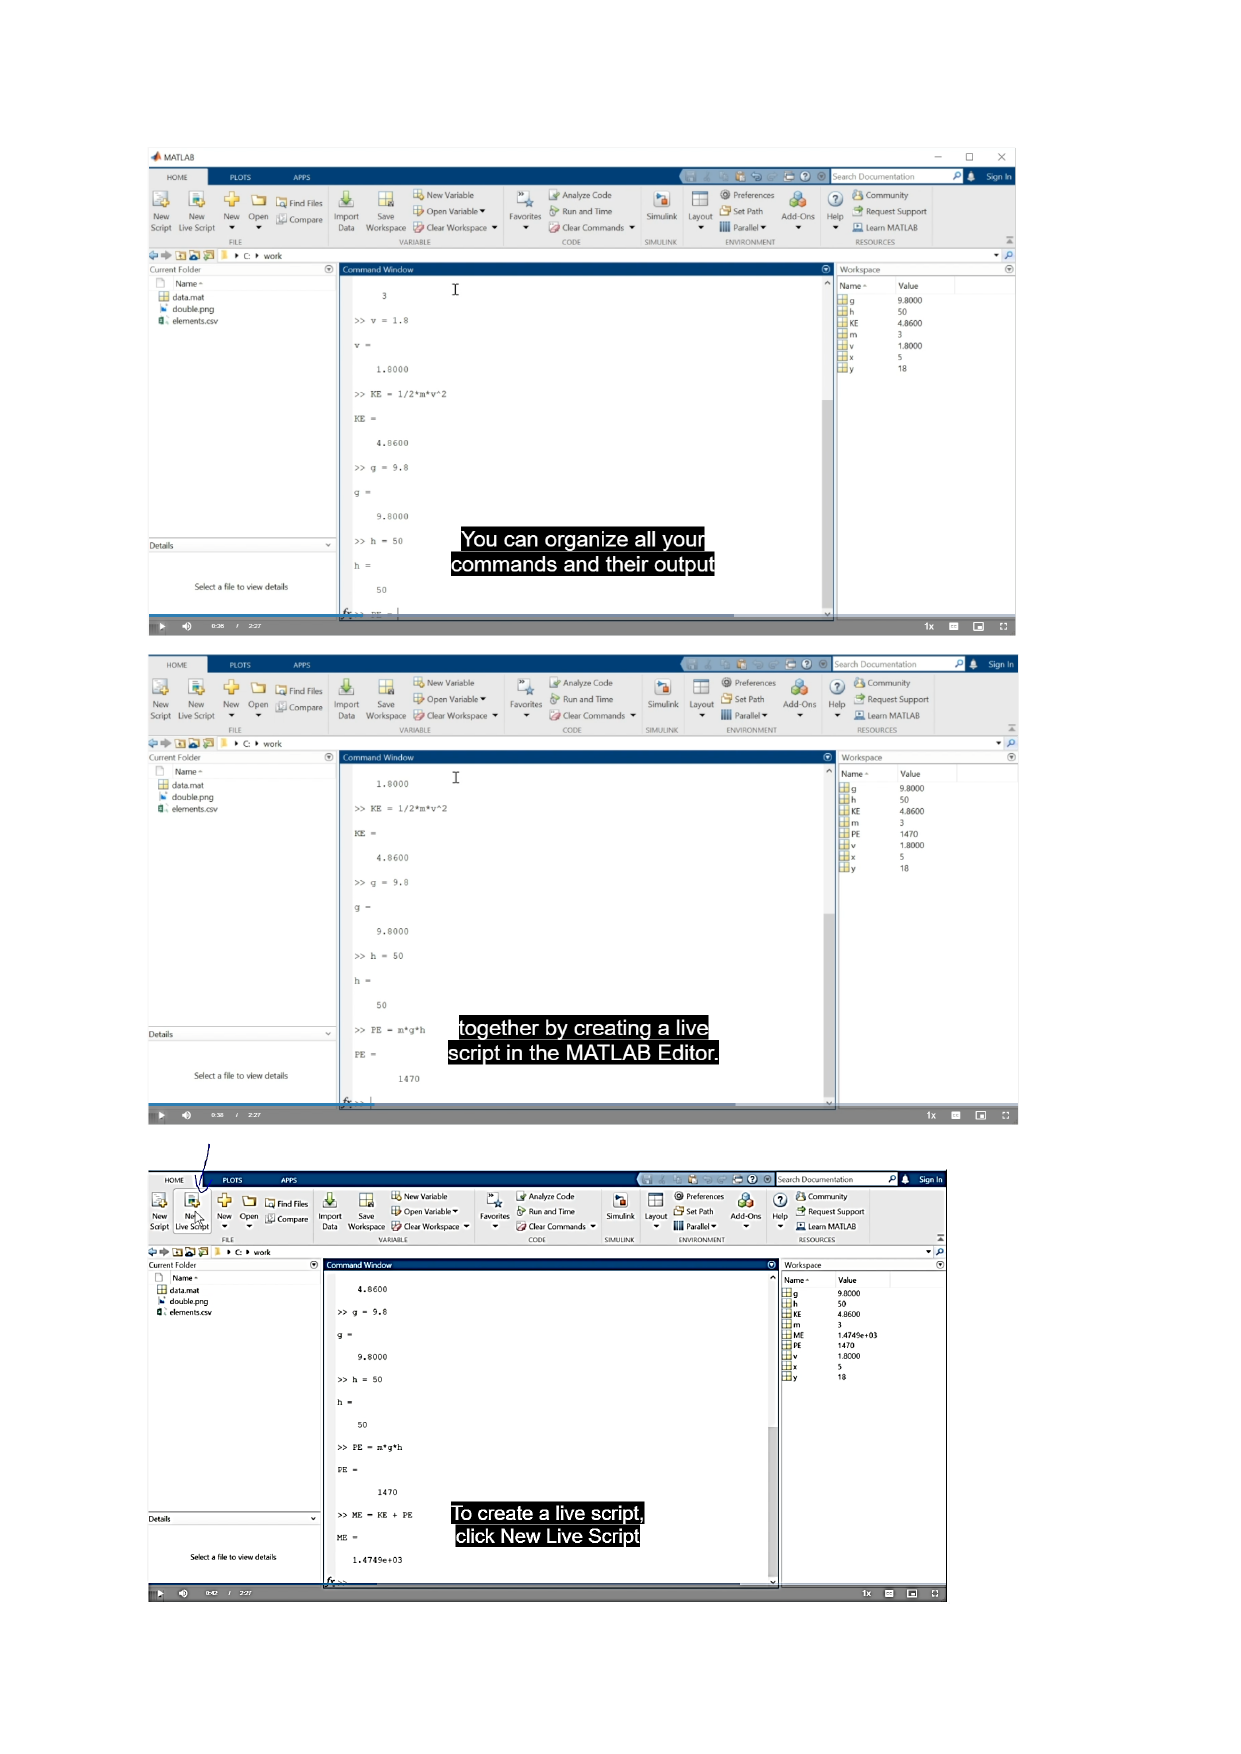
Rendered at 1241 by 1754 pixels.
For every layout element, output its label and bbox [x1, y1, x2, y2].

picture [147, 654, 1019, 1125]
picture [147, 147, 1016, 636]
picture [147, 1143, 950, 1604]
